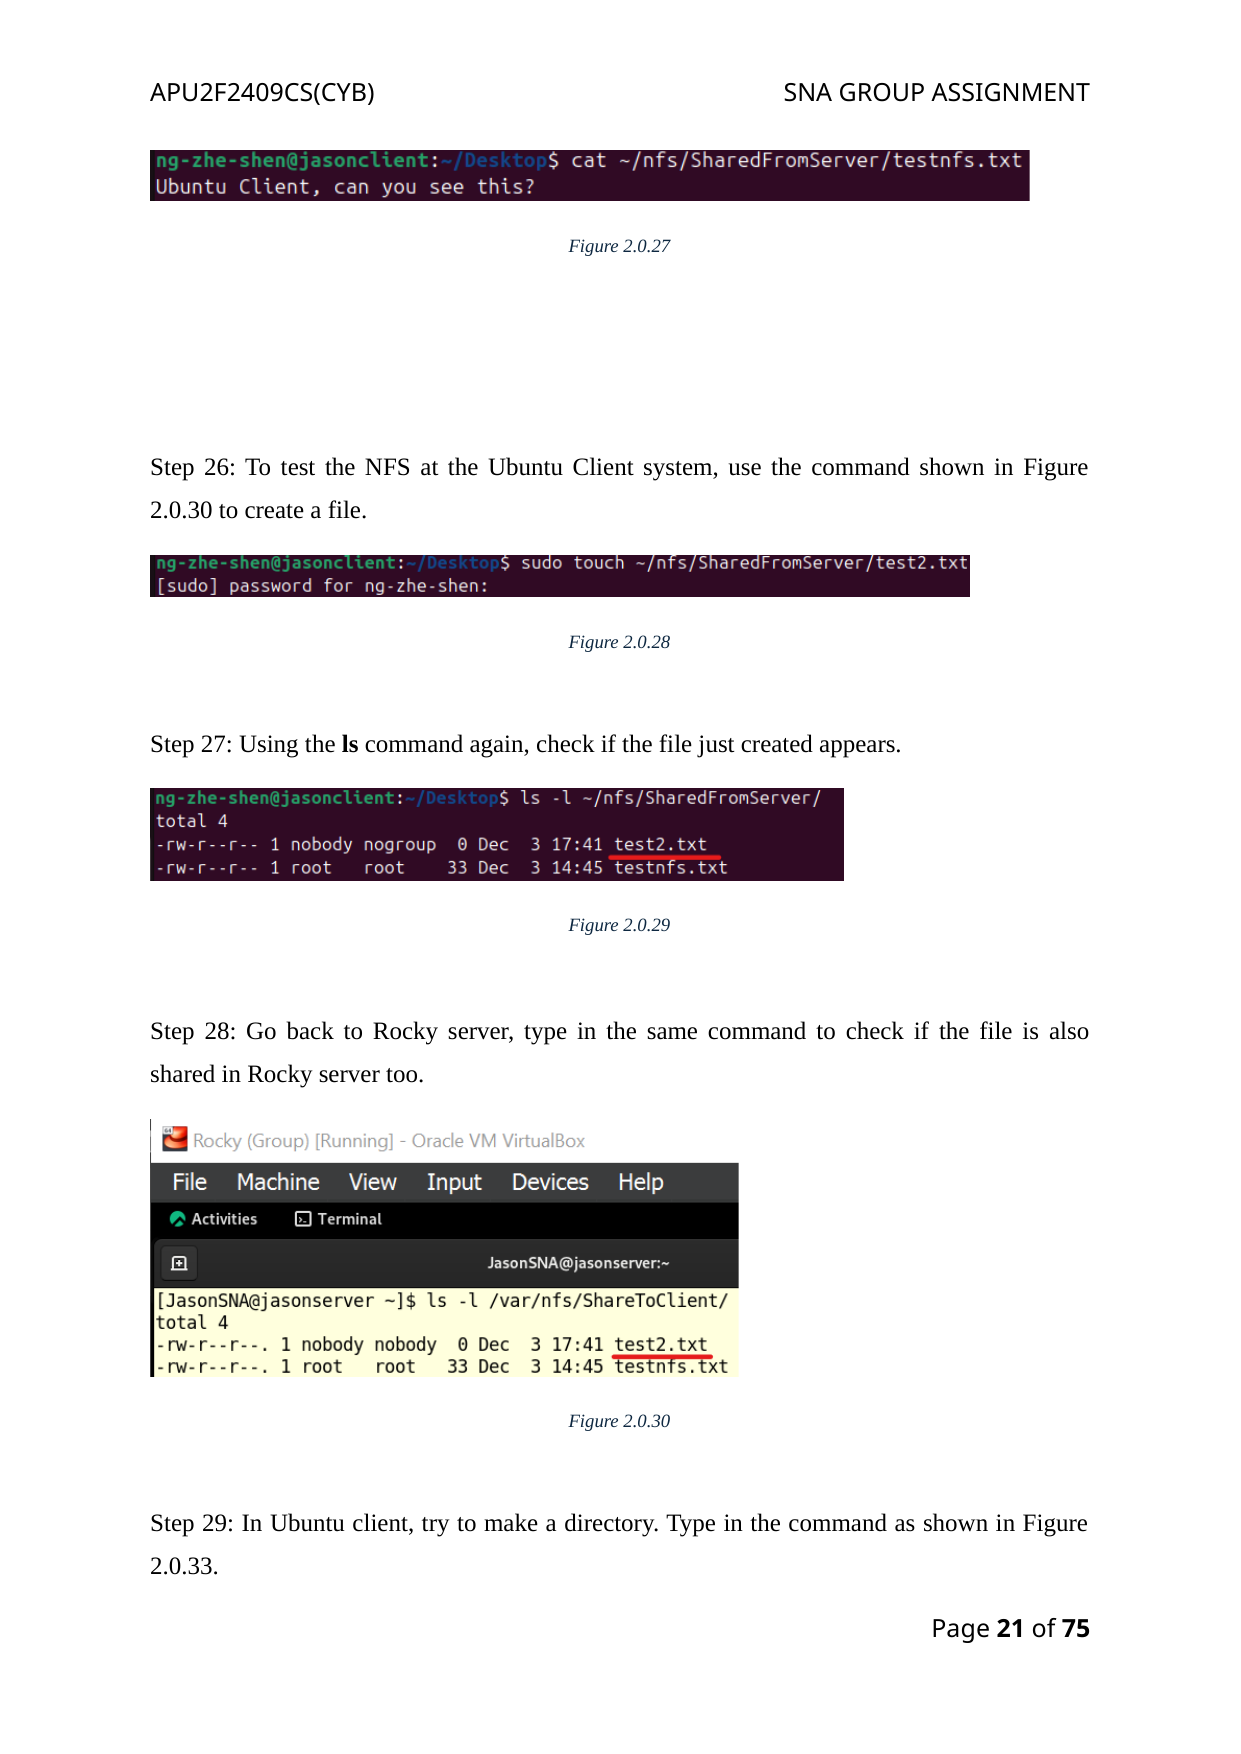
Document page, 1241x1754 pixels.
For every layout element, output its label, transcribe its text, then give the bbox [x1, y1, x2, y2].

text Figure 2.0.29 [150, 914, 1090, 936]
text Step 29: In Ubuntu client, try to make a directory. Type in the command as shown in Figure 2.0.33. [150, 1508, 1090, 1580]
text Step 26: To test the NFS at the Ubuntu Client system, use the command shown in Figure 2.0.30 to create a file. [150, 452, 1090, 524]
text Step 28: Go back to Rocky server, type in the same command to check if the file is also shared in Rocky server too. [150, 1016, 1090, 1088]
picture [150, 788, 844, 881]
picture [150, 1119, 739, 1377]
text Figure 2.0.27 [150, 235, 1090, 256]
text Figure 2.0.28 [150, 631, 1090, 652]
picture [150, 555, 970, 597]
text Step 27: Using the ls command again, check if the file just created appears. [150, 729, 1090, 758]
picture [150, 150, 1030, 201]
text Figure 2.0.30 [150, 1410, 1090, 1432]
